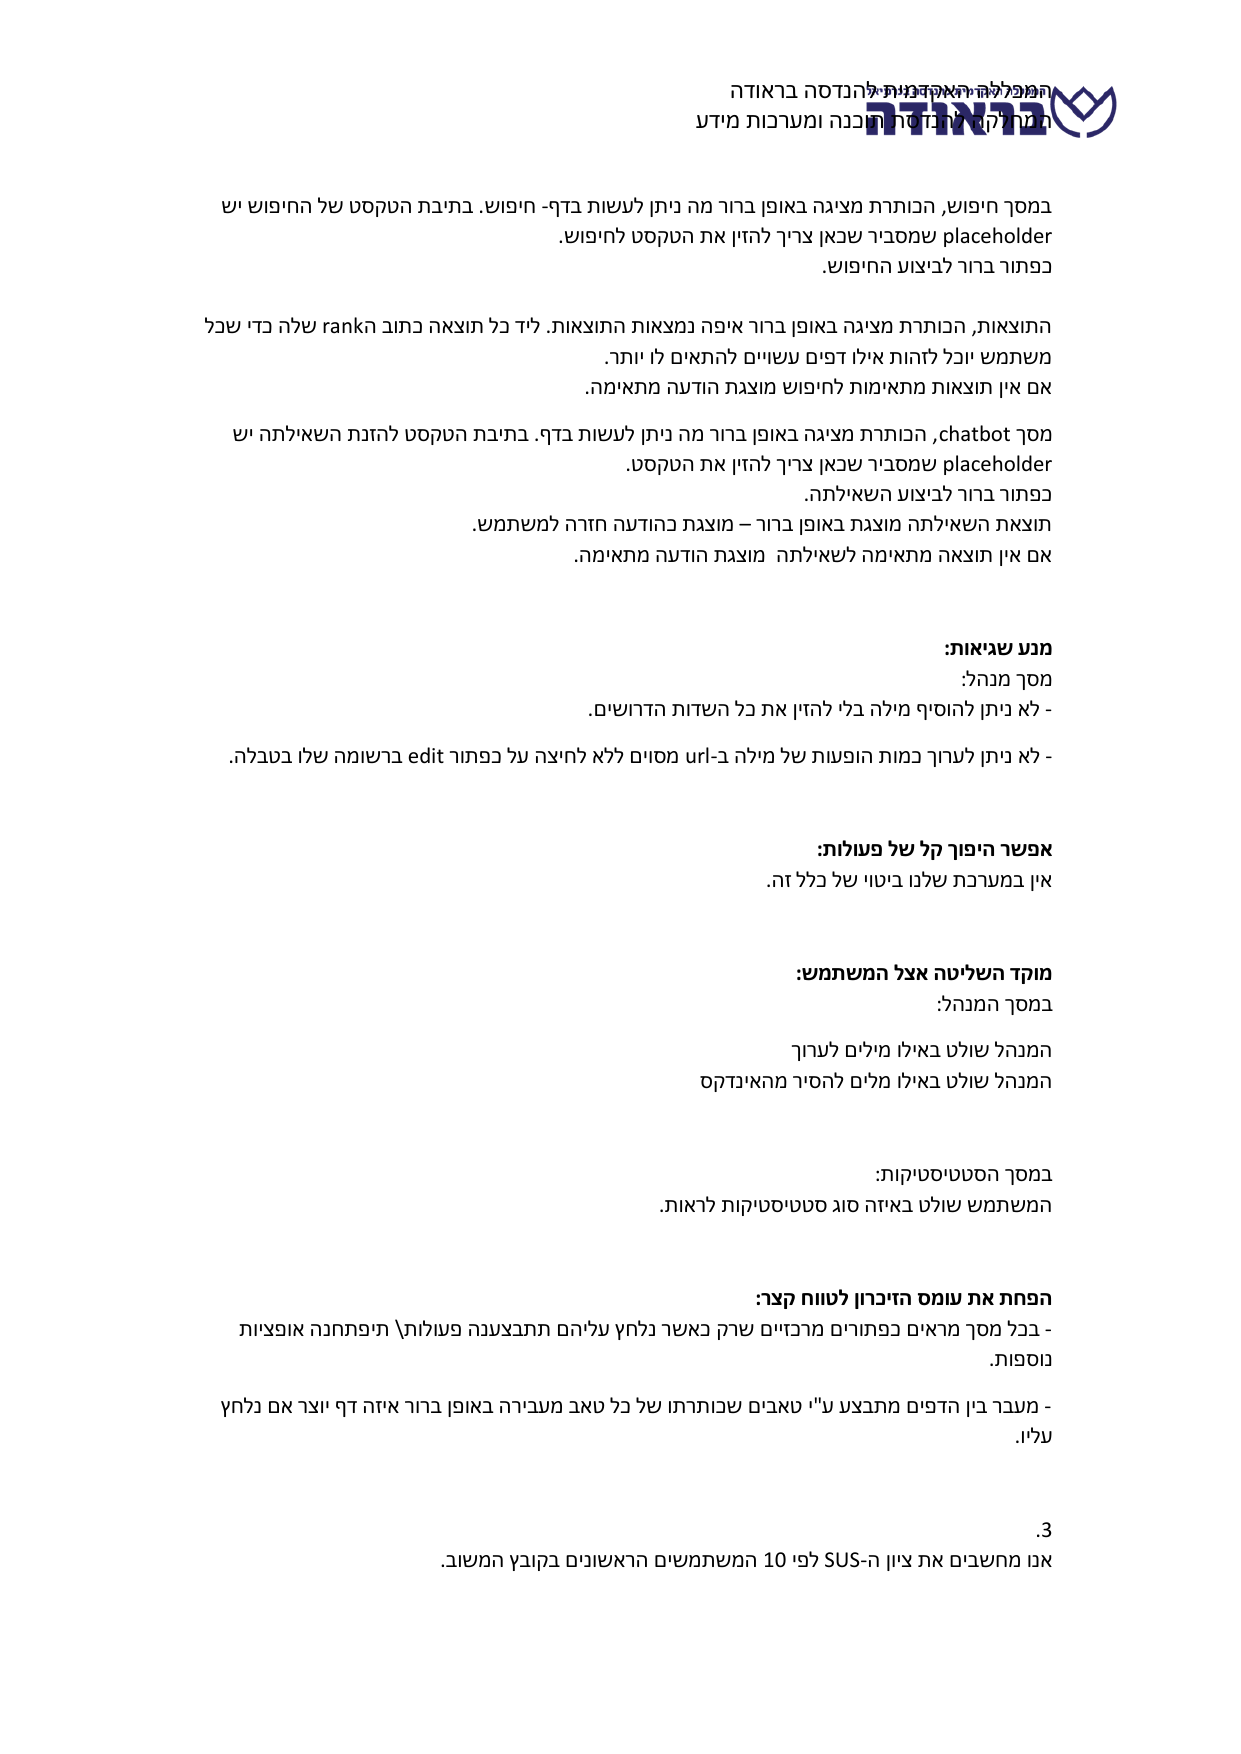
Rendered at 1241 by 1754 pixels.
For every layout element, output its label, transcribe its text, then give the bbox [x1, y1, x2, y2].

text - מעבר בין הדפים מתבצע ע"י טאבים שכותרתו של כל טאב מעבירה באופן ברור איזה דף יוצר אם נלחץ עליו. [187, 1391, 1053, 1449]
text המנהל שולט באילו מילים לערוך המנהל שולט באילו מלים להסיר מהאינדקס [187, 1036, 1053, 1094]
picture [858, 79, 1123, 143]
text הפחת את עומס הזיכרון לטווח קצר: - בכל מסך מראים כפתורים מרכזיים שרק כאשר נלחץ עליהם תתבצענה פעולות\ תיפתחנה אופציות נוספות. [187, 1283, 1053, 1372]
text מוקד השליטה אצל המשתמש: במסך המנהל: [187, 958, 1053, 1017]
text מנע שגיאות: מסך מנהל: - לא ניתן להוסיף מילה בלי להזין את כל השדות הדרושים. [187, 633, 1053, 722]
text במסך הסטטיסטיקות: המשתמש שולט באיזה סוג סטטיסטיקות לראות. [187, 1159, 1053, 1218]
text במסך חיפוש, הכותרת מציגה באופן ברור מה ניתן לעשות בדף- חיפוש. בתיבת הטקסט של החיפוש יש placeholder שמסביר שכאן צריך להזין את הטקסט לחיפוש. כפתור ברור לביצוע החיפוש. התוצאות, הכותרת מציגה באופן ברור איפה נמצאות התוצאות. ליד כל תוצאה כתוב הrank שלה כדי שכל משתמש יוכל לזהות אילו דפים עשויים להתאים לו יותר. אם אין תוצאות מתאימות לחיפוש מוצגת הודעה מתאימה. [187, 191, 1053, 400]
text מסך chatbot, הכותרת מציגה באופן ברור מה ניתן לעשות בדף. בתיבת הטקסט להזנת השאילתה יש placeholder שמסביר שכאן צריך להזין את הטקסט. כפתור ברור לביצוע השאילתה. תוצאת השאילתה מוצגת באופן ברור – מוצגת כהודעה חזרה למשתמש. אם אין תוצאה מתאימה לשאילתה מוצגת הודעה מתאימה. [187, 419, 1053, 568]
text אפשר היפוך קל של פעולות: אין במערכת שלנו ביטוי של כלל זה. [187, 834, 1053, 893]
text - לא ניתן לערוך כמות הופעות של מילה ב-url מסוים ללא לחיצה על כפתור edit ברשומה שלו בטבלה. [187, 741, 1053, 769]
text 3. אנו מחשבים את ציון ה-SUS לפי 10 המשתמשים הראשונים בקובץ המשוב. [187, 1515, 1053, 1573]
